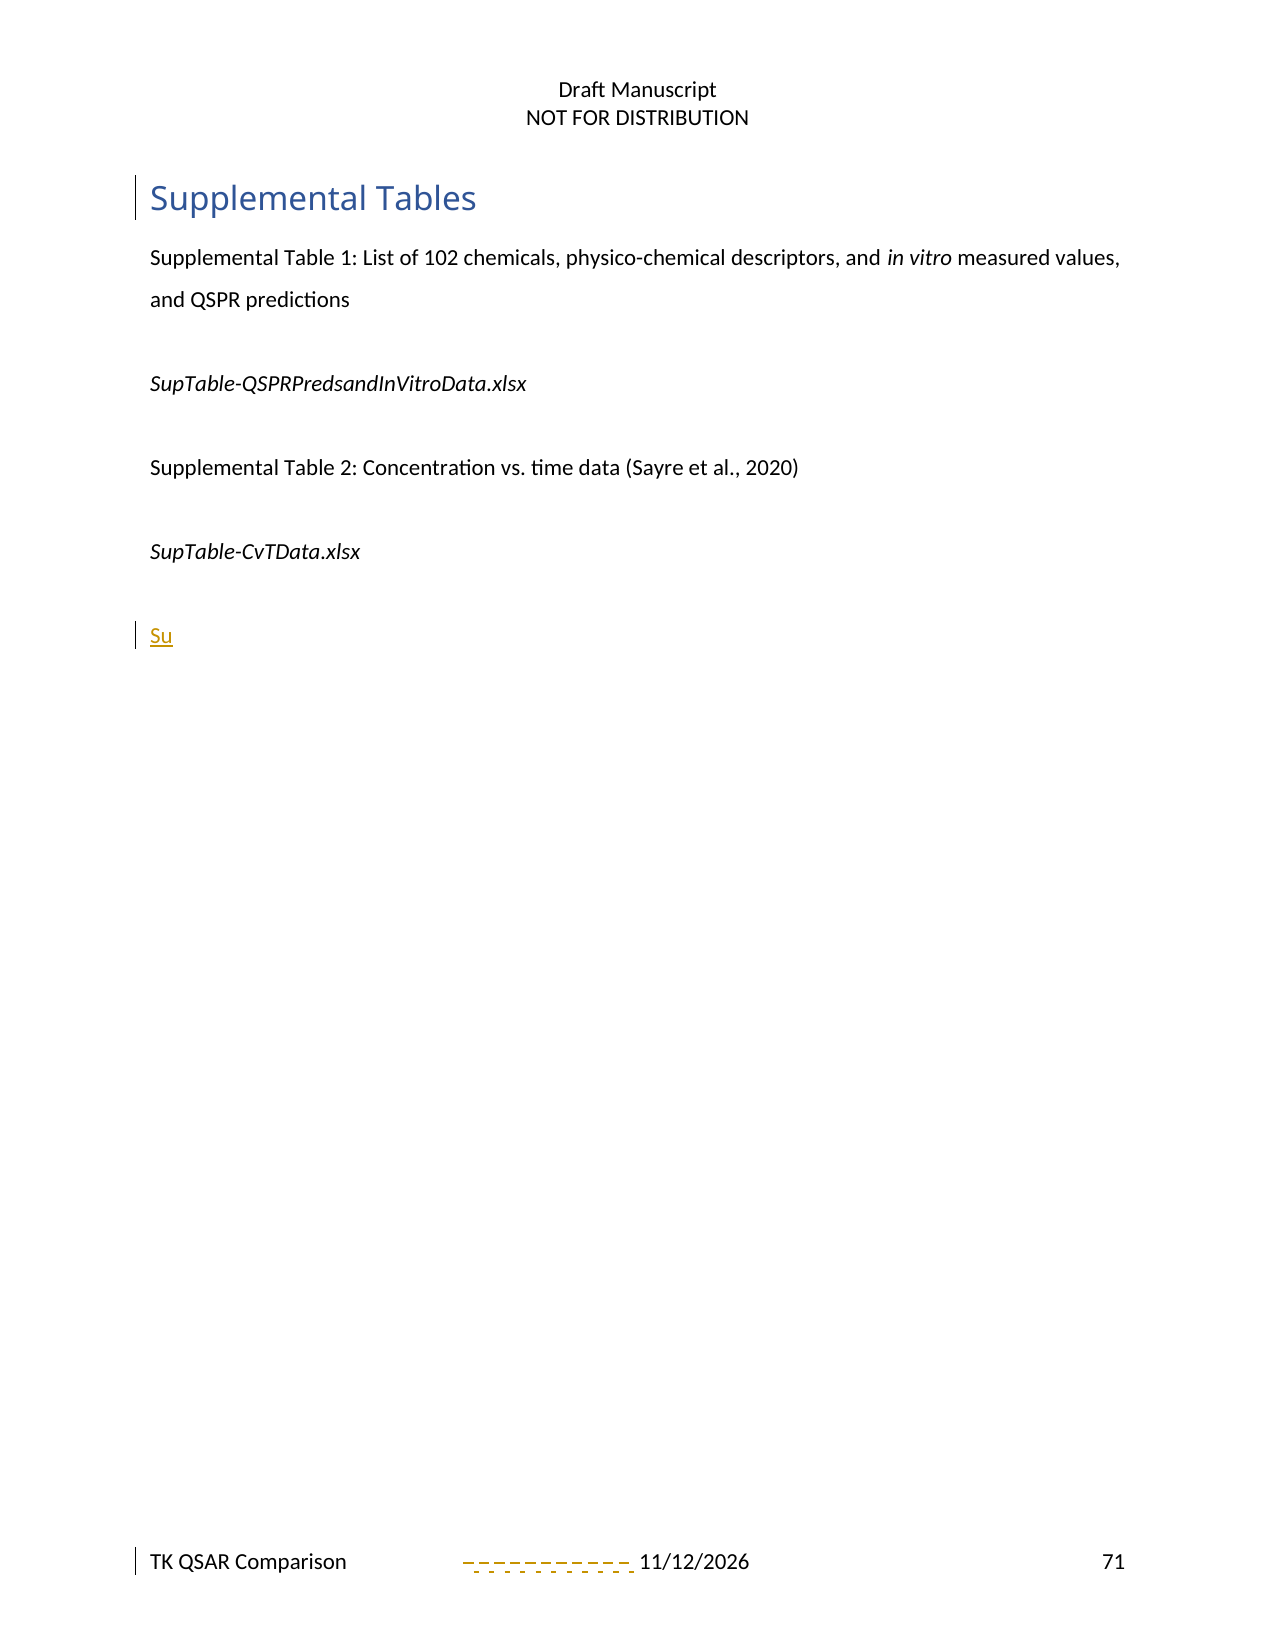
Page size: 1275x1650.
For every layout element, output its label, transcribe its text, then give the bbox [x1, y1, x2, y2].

text SupTable-CvTData.xlsx [150, 537, 1125, 565]
subtitle Supplemental Tables [150, 175, 1125, 220]
text Supplemental Table 1: List of 102 chemicals, physico-chemical descriptors, and in vitro measured values, and QSPR predictions [150, 243, 1125, 313]
text Supplemental Table 2: Concentration vs. time data (Sayre et al., 2020) [150, 453, 1125, 481]
text SupTable-QSPRPredsandInVitroData.xlsx [150, 369, 1125, 397]
